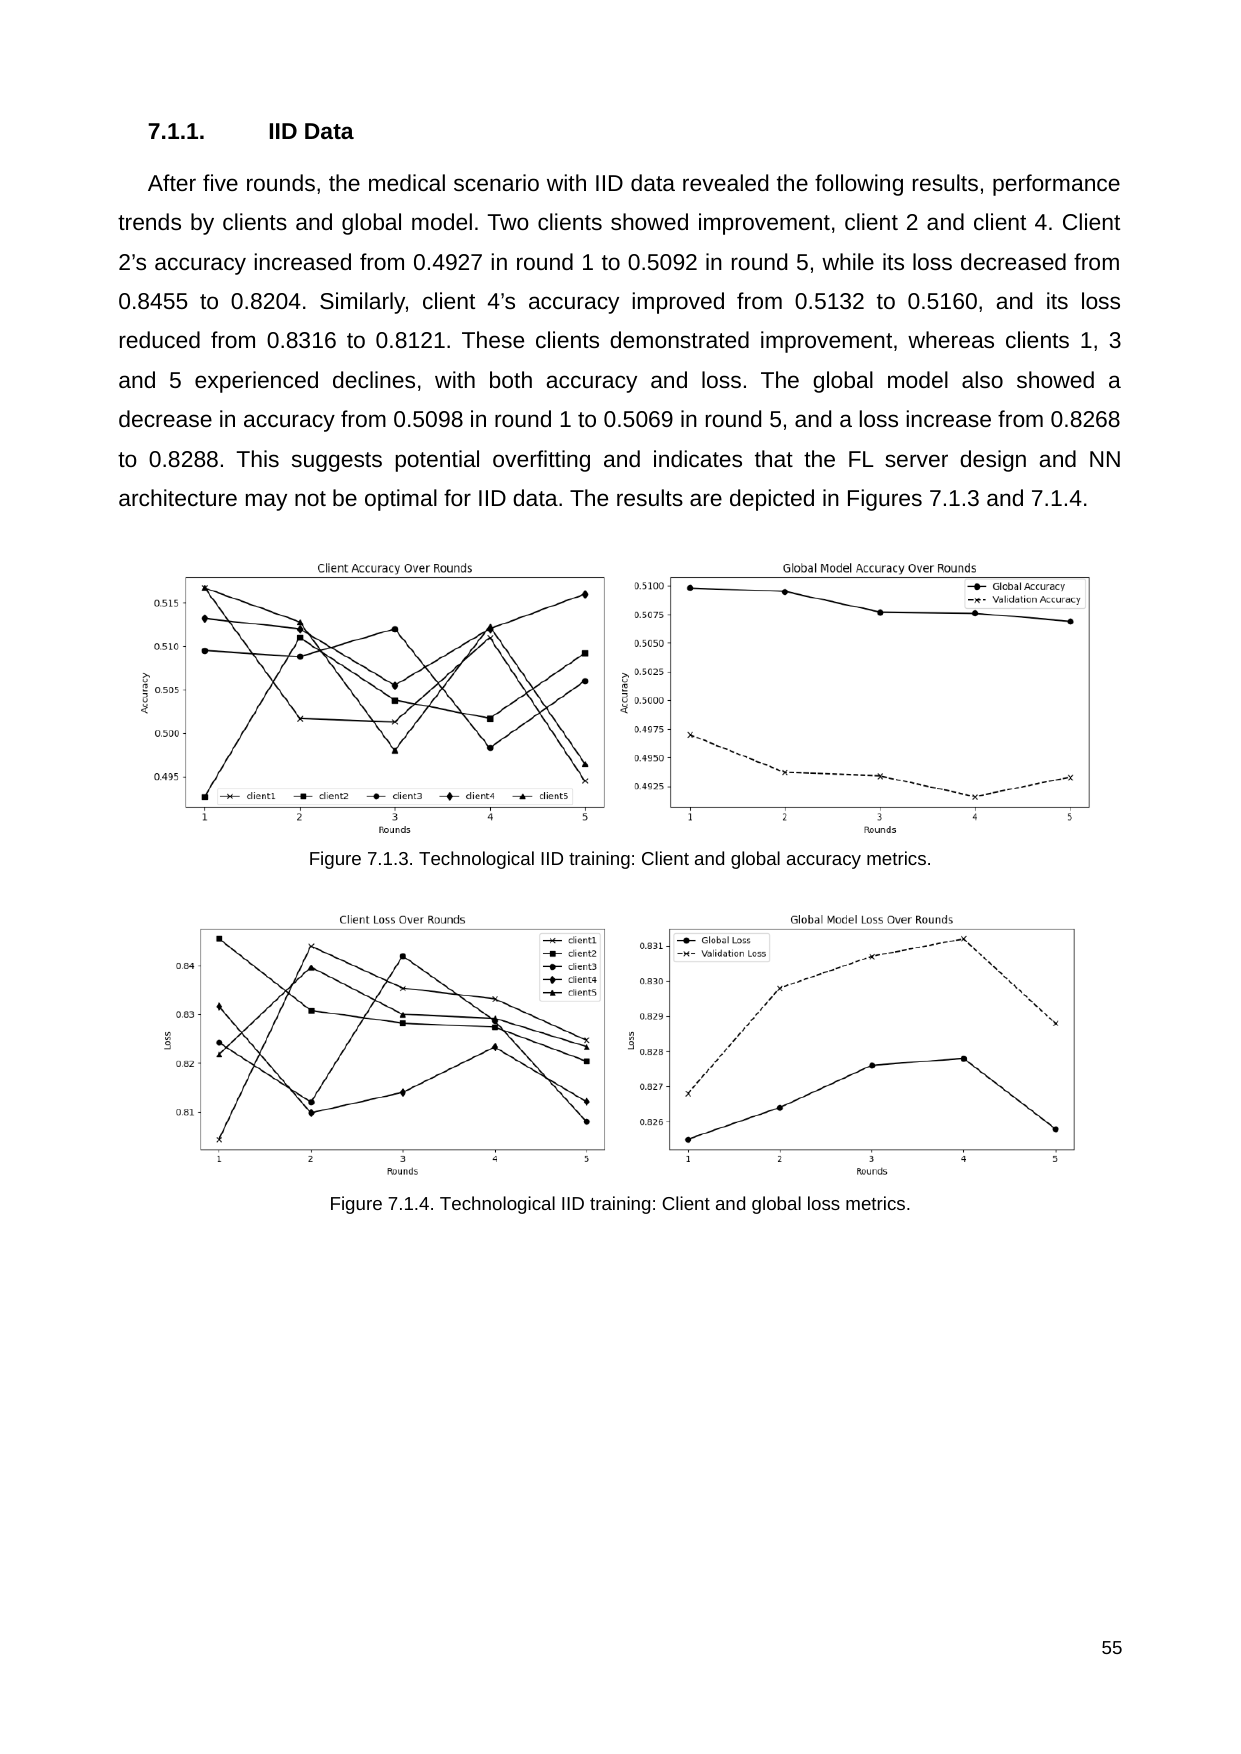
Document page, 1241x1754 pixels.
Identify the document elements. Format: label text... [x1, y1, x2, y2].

picture [138, 549, 1102, 838]
text After five rounds, the medical scenario with IID data revealed the following results, performance trends by clients and global model. Two clients showed improvement, client 2 and client 4. Client 2’s accuracy increased from 0.4927 in round 1 to 0.5092 in round 5, while its loss decreased from 0.8455 to 0.8204. Similarly, client 4’s accuracy improved from 0.5132 to 0.5160, and its loss reduced from 0.8316 to 0.8121. These clients demonstrated improvement, whereas clients 1, 3 and 5 experienced declines, with both accuracy and loss. The global model also showed a decrease in accuracy from 0.5098 in round 1 to 0.5069 in round 5, and a loss increase from 0.8268 to 0.8288. This suggests potential overfitting and indicates that the FL server design and NN architecture may not be optimal for IID data. The results are depicted in Figures 7.1.3 and 7.1.4. [118, 169, 1122, 512]
picture [158, 905, 1082, 1182]
subtitle 7.1.1. IID Data [148, 118, 1122, 144]
